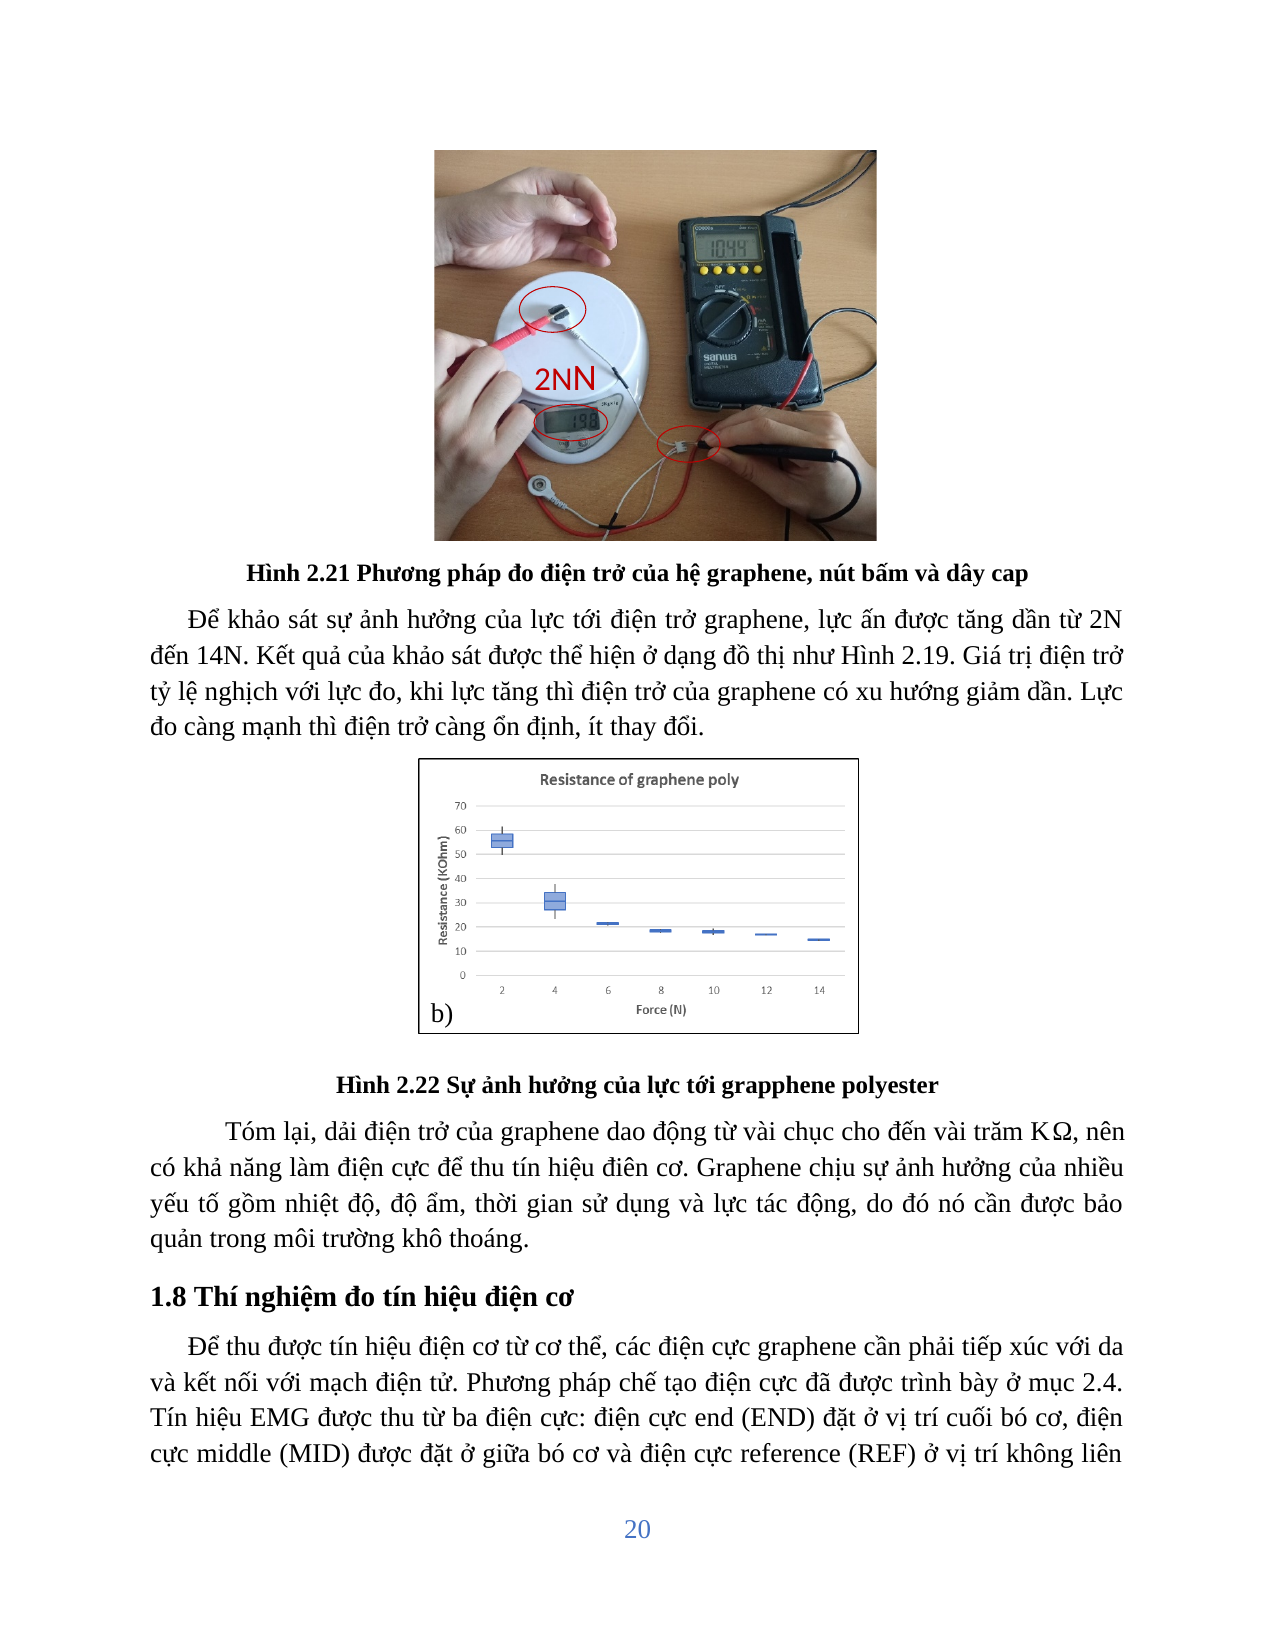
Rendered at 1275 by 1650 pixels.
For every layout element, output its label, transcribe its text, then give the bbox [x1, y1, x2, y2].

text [150, 1330, 1125, 1468]
subtitle Thí nghiệm đo tín hiệu điện cơ [150, 1279, 1125, 1312]
picture [418, 758, 859, 1034]
picture [434, 150, 877, 541]
text Tóm lại, dải điện trở của graphene dao động từ vài chục cho đến vài trăm KΩ, nên có khả năng làm điện cực để thu tín hiệu điên cơ. Graphene chịu sự ảnh hưởng của nhiều yếu tố gồm nhiệt độ, độ ẩm, thời gian sử dụng và lực tác động, do đó nó cần được bảo quản trong môi trường khô thoáng. [150, 1115, 1125, 1253]
text Để khảo sát sự ảnh hưởng của lực tới điện trở graphene, lực ấn được tăng dần từ 2N đến 14N. Kết quả của khảo sát được thể hiện ở dạng đồ thị như Hình 2.19. Giá trị điện trở tỷ lệ nghịch với lực đo, khi lực tăng thì điện trở của graphene có xu hướng giảm dần. Lực đo càng mạnh thì điện trở càng ổn định, ít thay đổi. [150, 603, 1125, 742]
